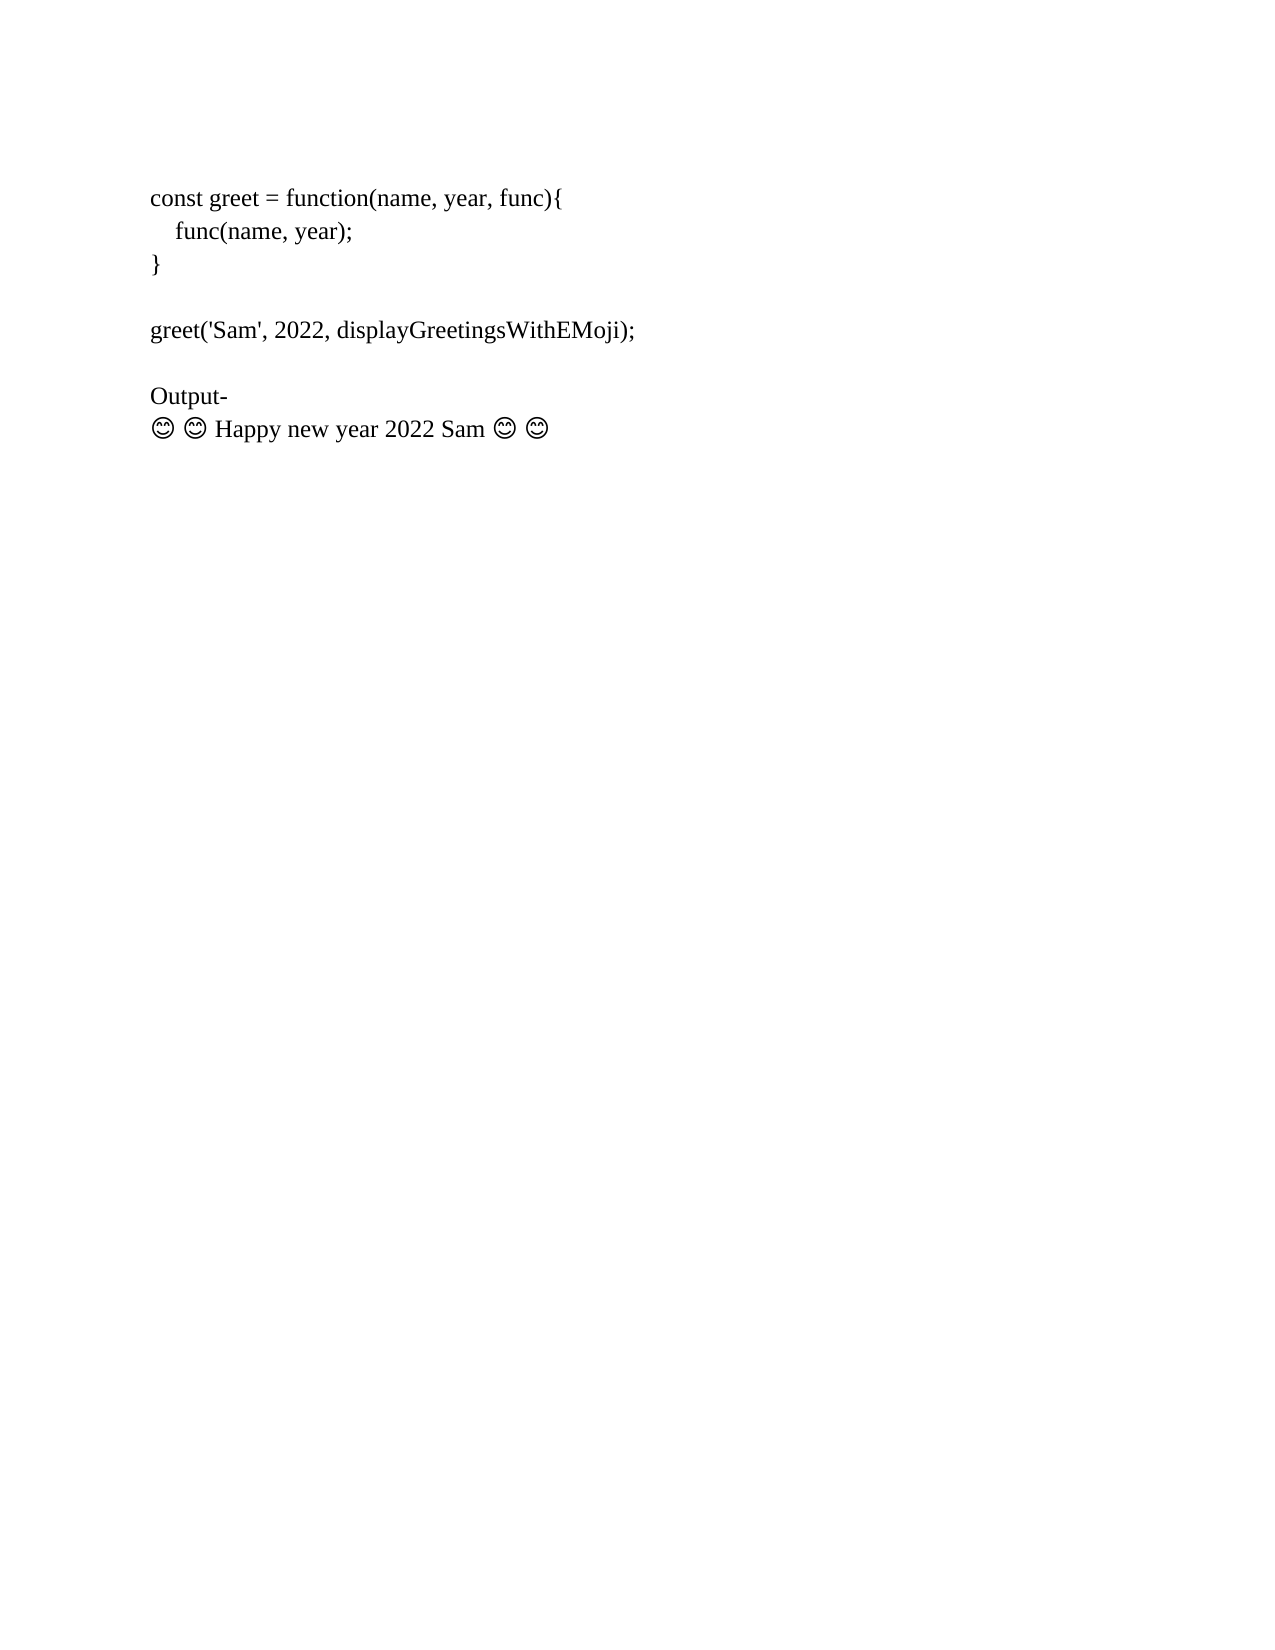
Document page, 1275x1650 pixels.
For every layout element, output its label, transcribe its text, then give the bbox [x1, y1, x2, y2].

text greet('Sam', 2022, displayGreetingsWithEMoji); [150, 315, 1125, 344]
text Output- 😊 😊 Happy new year 2022 Sam 😊 😊 [150, 381, 1125, 443]
text const greet = function(name, year, func){ [150, 183, 1125, 212]
text } [150, 249, 1125, 278]
text func(name, year); [150, 216, 1125, 245]
